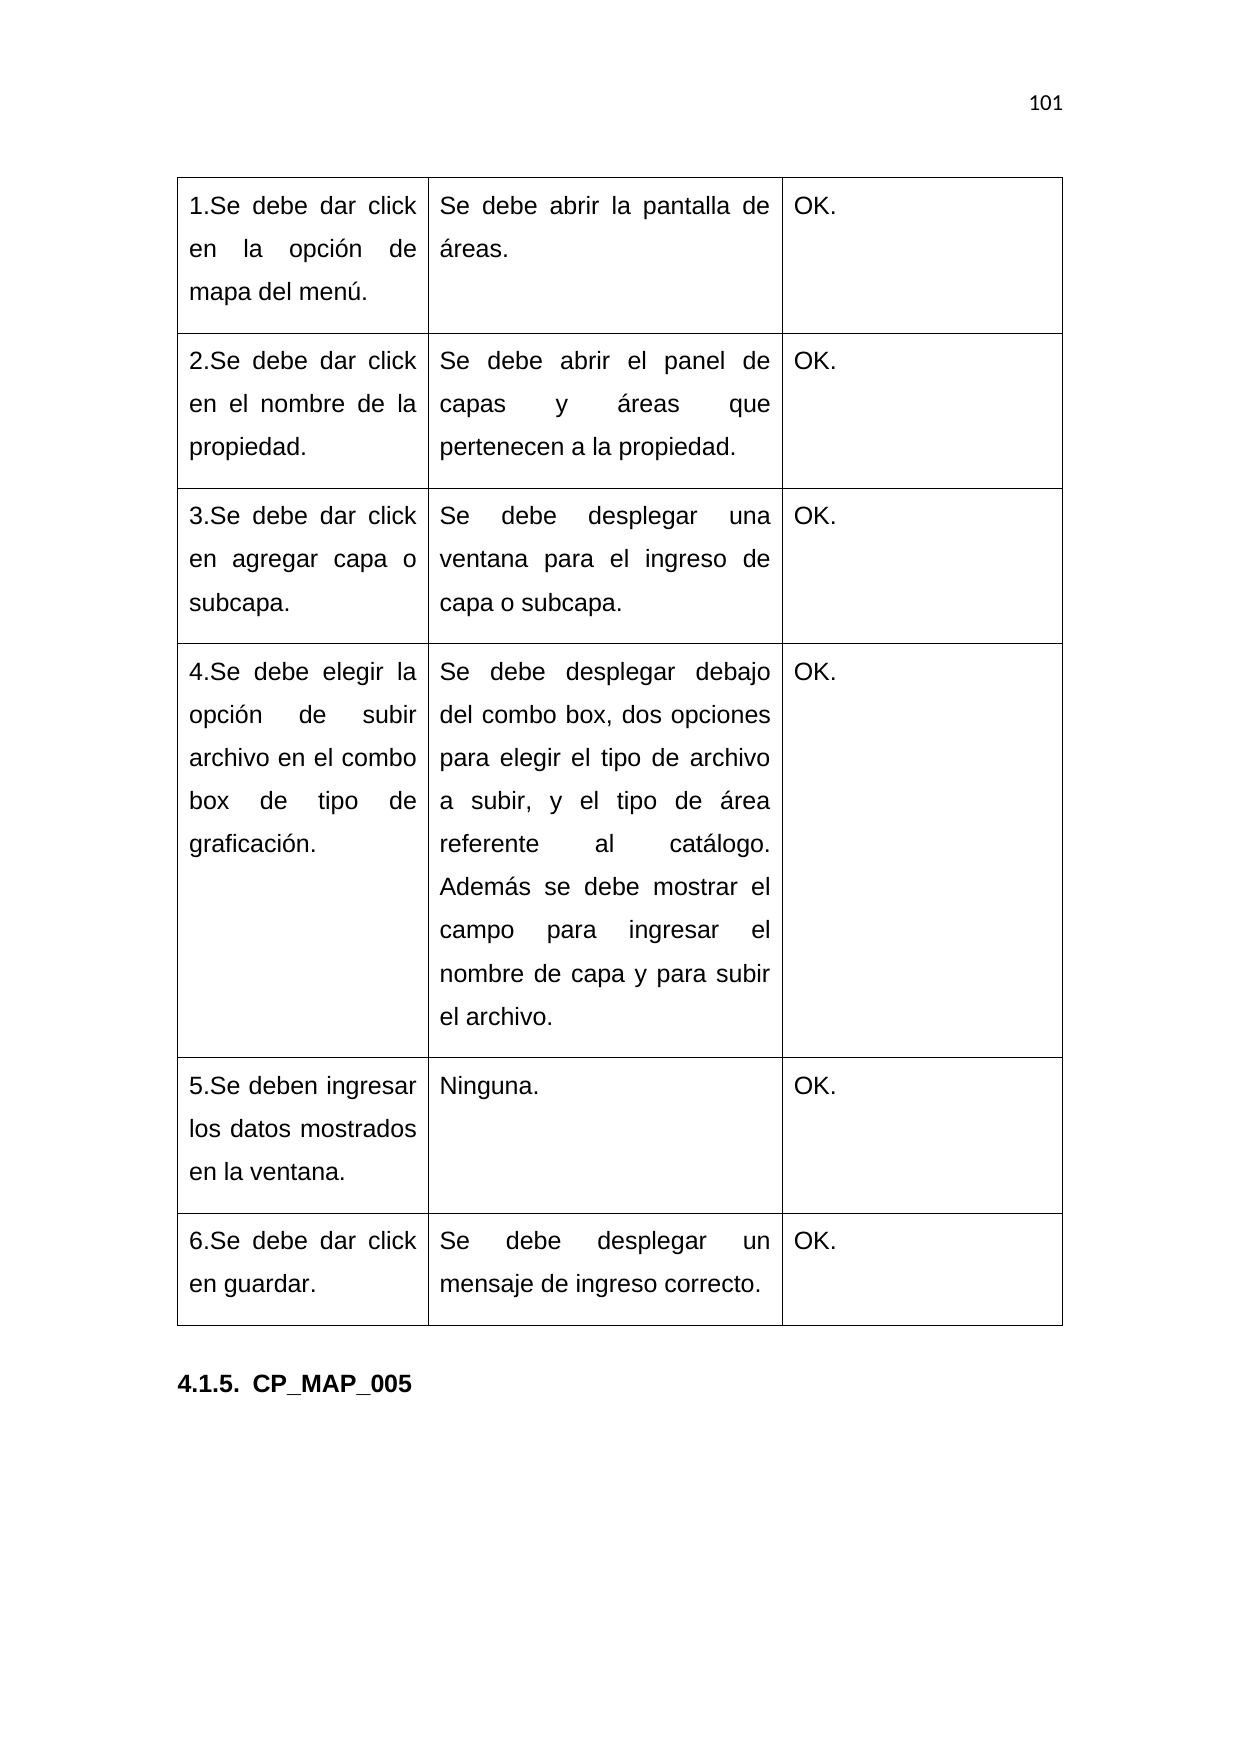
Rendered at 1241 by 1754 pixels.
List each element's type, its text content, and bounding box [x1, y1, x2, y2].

table_cell 3.Se debe dar click en agregar capa o subcapa. [178, 489, 428, 643]
table_cell 5.Se deben ingresar los datos mostrados en la ventana. [178, 1058, 428, 1212]
table_cell 4.Se debe elegir la opción de subir archivo en el combo box de tipo de graficación. [178, 644, 428, 1057]
subtitle CP_MAP_005 [177, 1369, 1063, 1398]
table_cell OK. [783, 489, 1062, 643]
table_cell OK. [783, 334, 1062, 488]
table_cell Se debe desplegar un mensaje de ingreso correcto. [429, 1214, 782, 1325]
table_cell Se debe desplegar debajo del combo box, dos opciones para elegir el tipo de archivo a subir, y el tipo de área referente al catálogo. Además se debe mostrar el campo para ingresar el nombre de capa y para subir el archivo. [429, 644, 782, 1057]
table_cell Se debe abrir la pantalla de áreas. [429, 178, 782, 332]
table_cell OK. [783, 178, 1062, 332]
table_cell Se debe desplegar una ventana para el ingreso de capa o subcapa. [429, 489, 782, 643]
table_cell OK. [783, 644, 1062, 1057]
table_cell OK. [783, 1058, 1062, 1212]
table_cell 1.Se debe dar click en la opción de mapa del menú. [178, 178, 428, 332]
table_cell Se debe abrir el panel de capas y áreas que pertenecen a la propiedad. [429, 334, 782, 488]
table_cell 2.Se debe dar click en el nombre de la propiedad. [178, 334, 428, 488]
table_cell Ninguna. [429, 1058, 782, 1212]
table_cell 6.Se debe dar click en guardar. [178, 1214, 428, 1325]
table_cell OK. [783, 1214, 1062, 1325]
